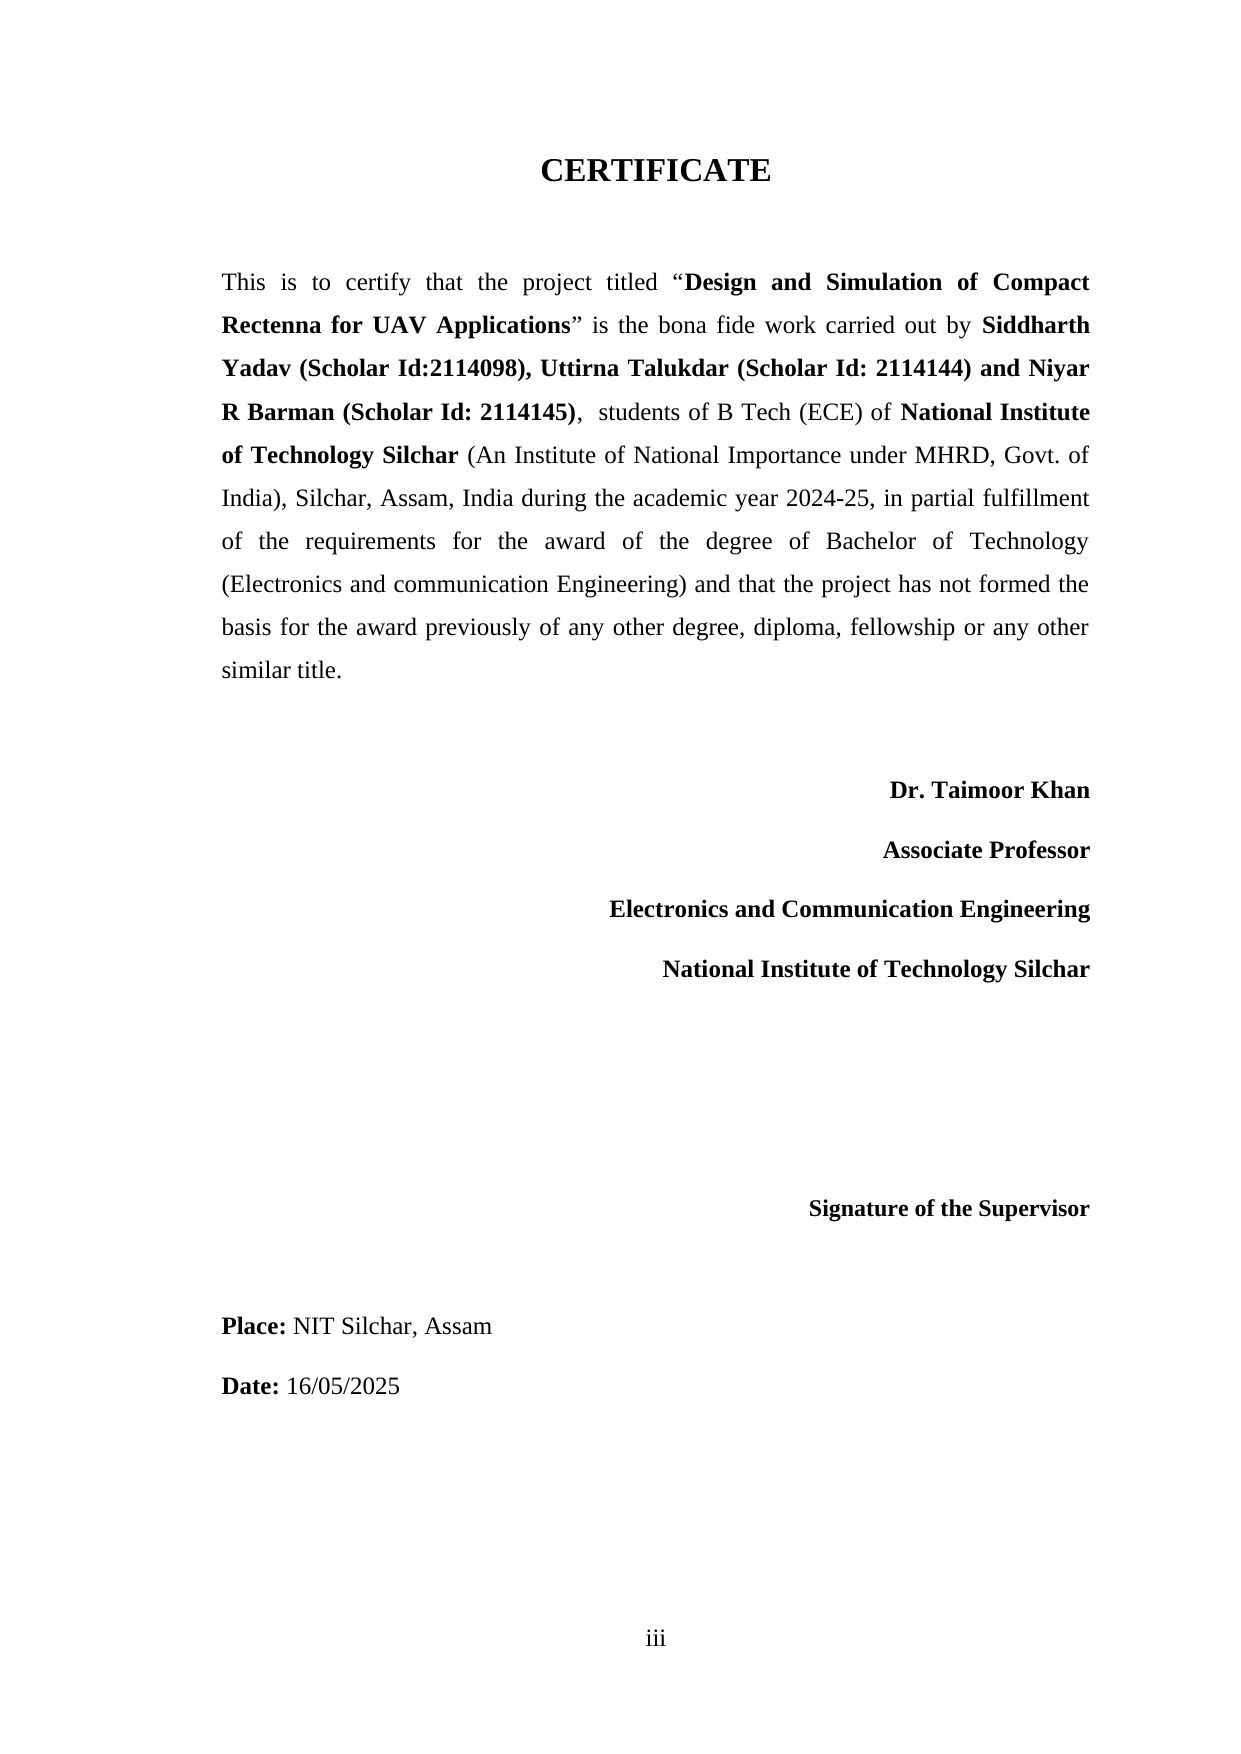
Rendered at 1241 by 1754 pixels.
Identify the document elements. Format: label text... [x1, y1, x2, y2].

text Place: NIT Silchar, Assam [221, 1311, 1090, 1340]
text Dr. Taimoor Khan [221, 775, 1090, 804]
subtitle CERTIFICATE [221, 150, 1090, 188]
text Date: 16/05/2025 [221, 1371, 1090, 1400]
text Electronics and Communication Engineering [221, 894, 1090, 923]
text National Institute of Technology Silchar [221, 954, 1090, 983]
text This is to certify that the project titled “Design and Simulation of Compact Rectenna for UAV Applications” is the bona fide work carried out by Siddharth Yadav (Scholar Id:2114098), Uttirna Talukdar (Scholar Id: 2114144) and Niyar R Barman (Scholar Id: 2114145), students of B Tech (ECE) of National Institute of Technology Silchar (An Institute of National Importance under MHRD, Govt. of India), Silchar, Assam, India during the academic year 2024-25, in partial fulfillment of the requirements for the award of the degree of Bachelor of Technology (Electronics and communication Engineering) and that the project has not formed the basis for the award previously of any other degree, diploma, fellowship or any other similar title. [221, 267, 1090, 684]
text Associate Professor [221, 835, 1090, 863]
text Signature of the Supervisor [221, 1193, 1090, 1221]
